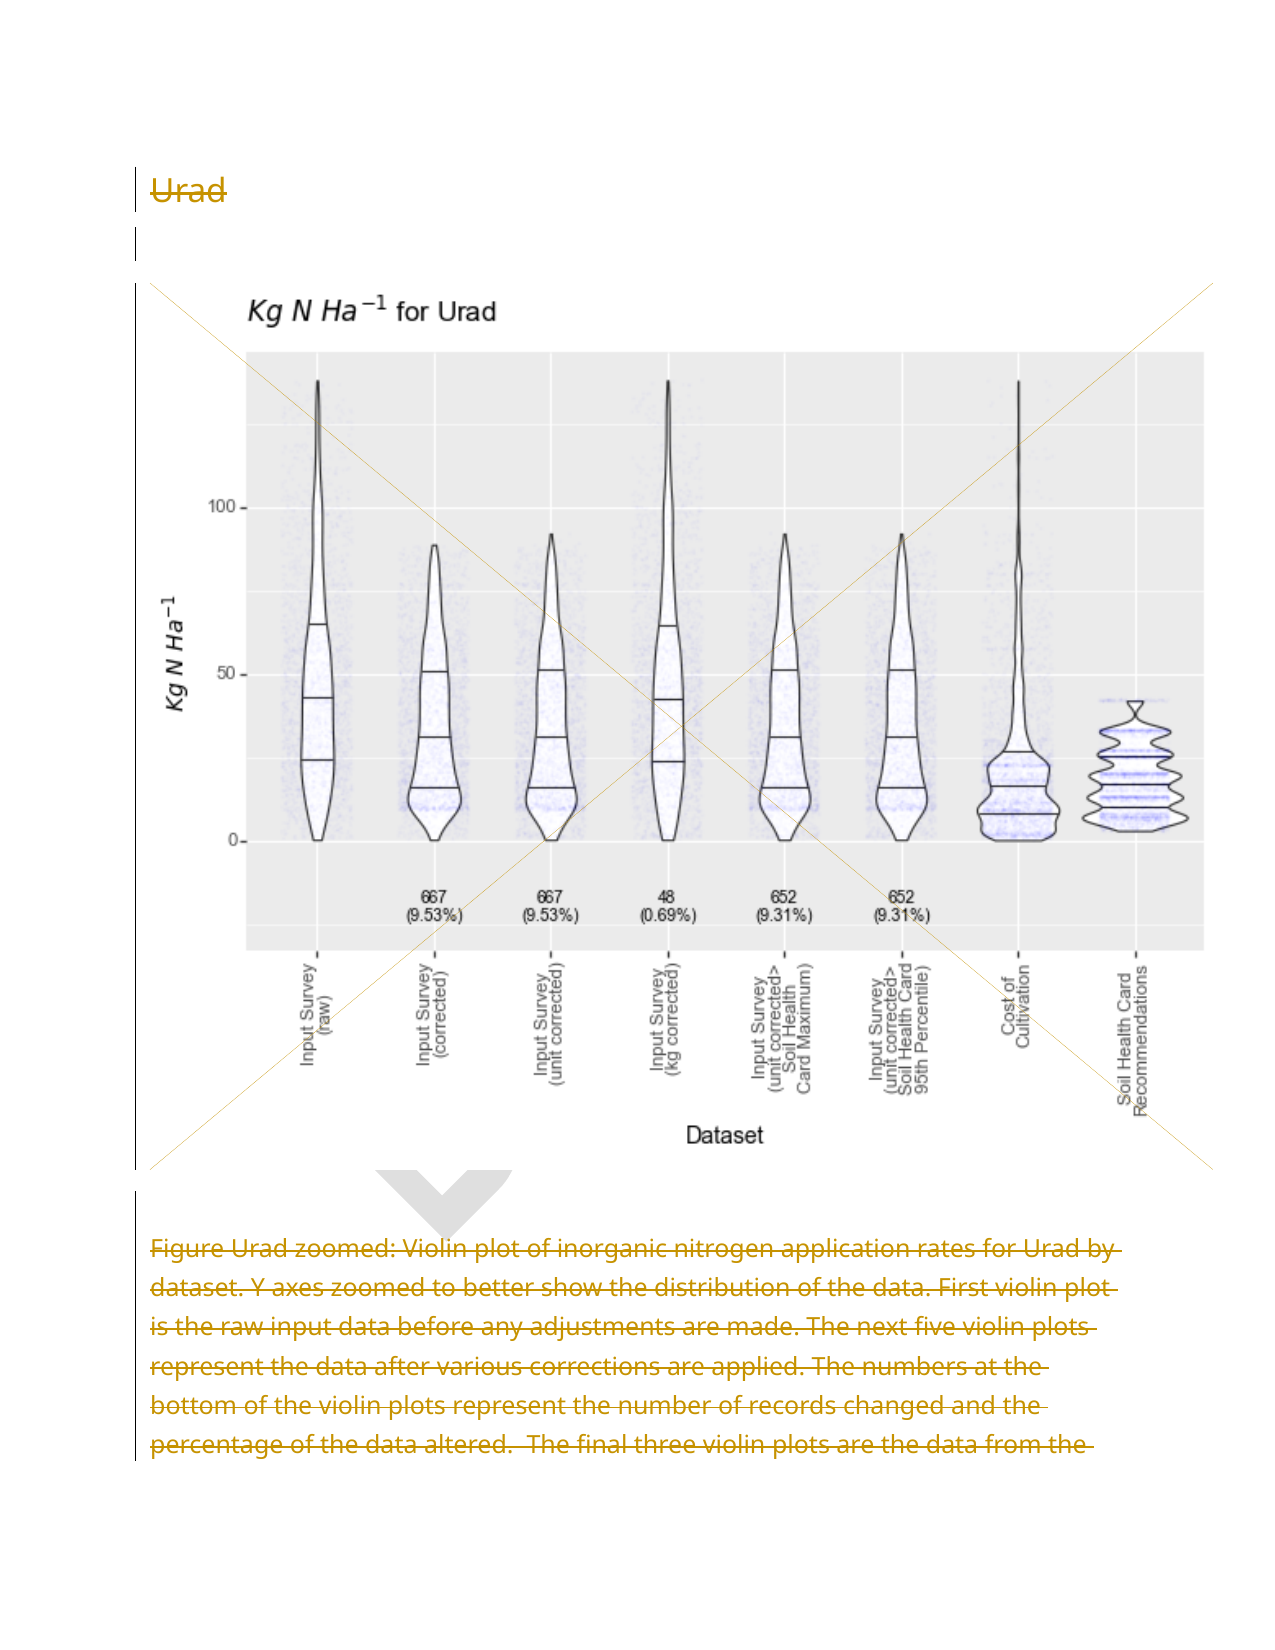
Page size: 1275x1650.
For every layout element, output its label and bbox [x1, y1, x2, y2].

picture [150, 284, 680, 1168]
picture [152, 283, 1211, 725]
picture [683, 284, 1213, 1168]
picture [151, 727, 1212, 1170]
